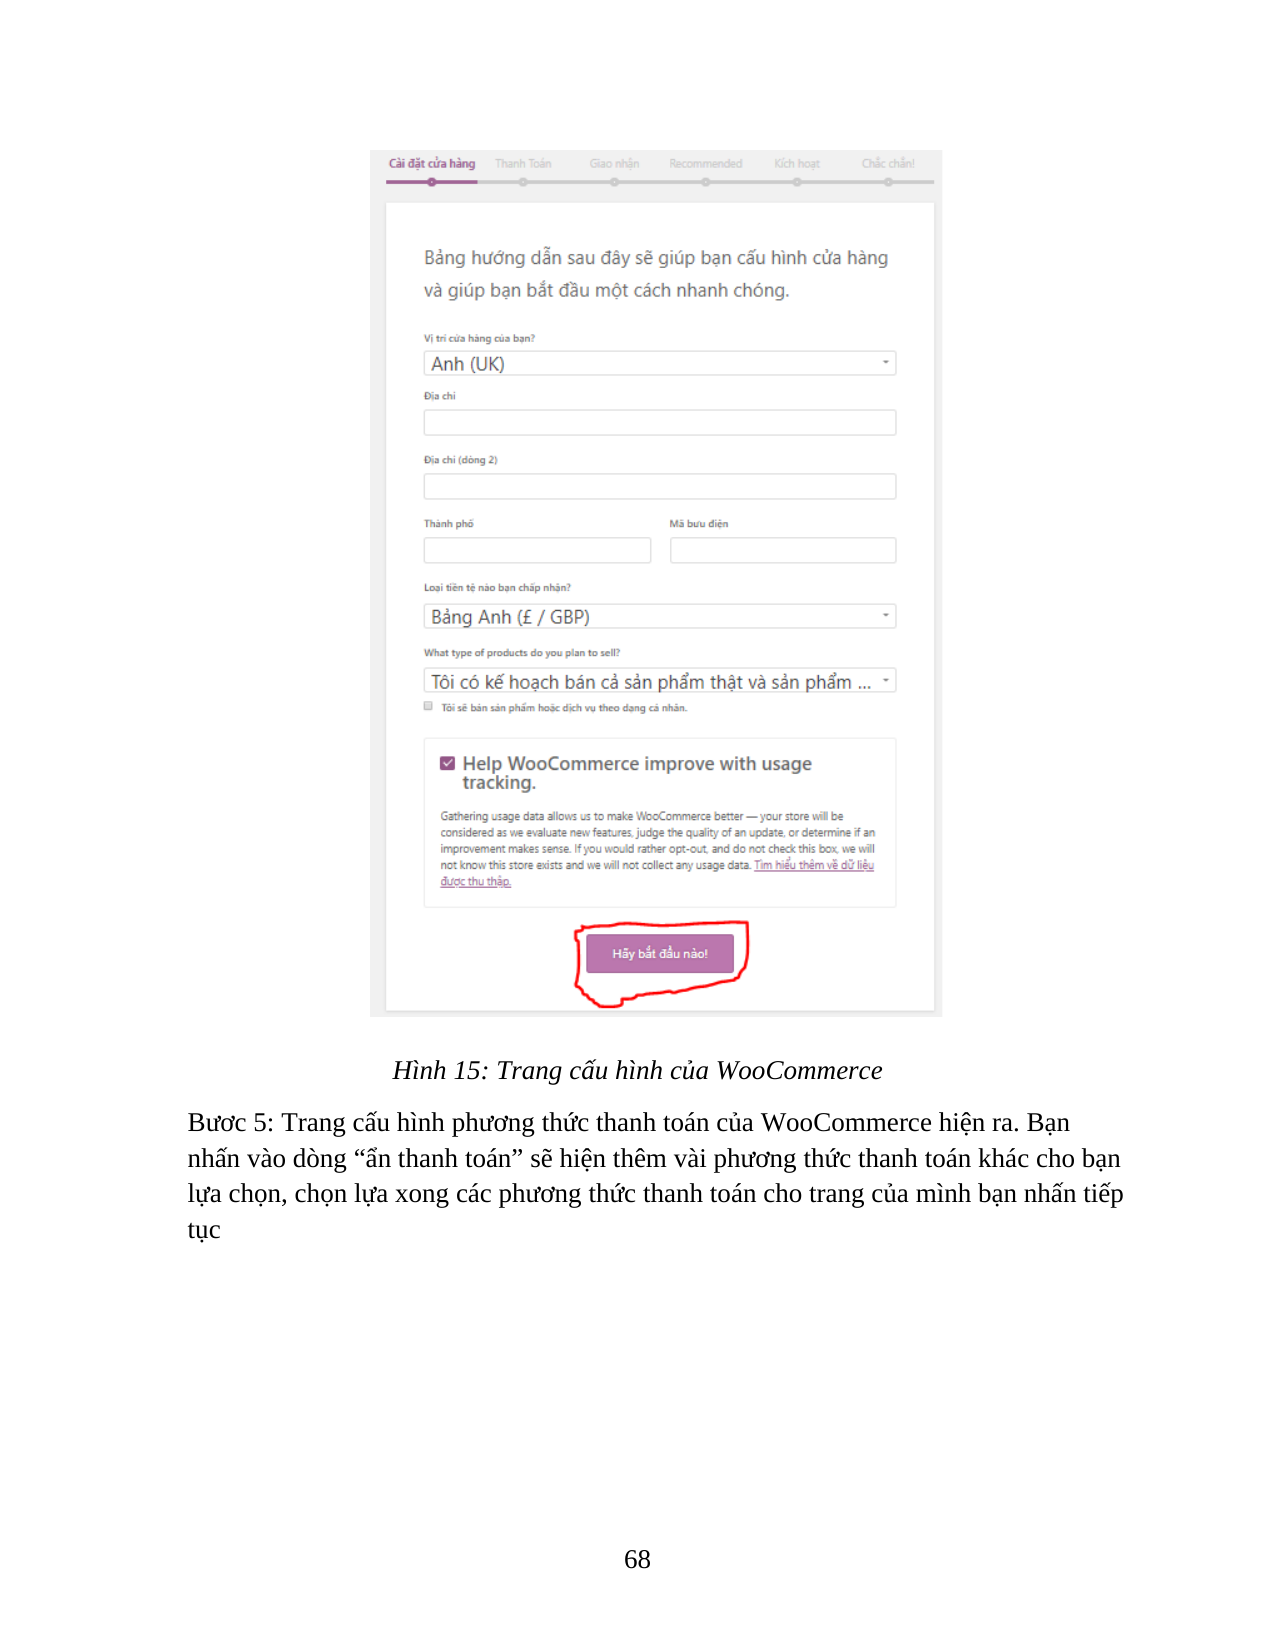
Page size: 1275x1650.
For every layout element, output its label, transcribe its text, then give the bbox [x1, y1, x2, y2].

picture [370, 150, 943, 1017]
text Bươc 5: Trang cấu hình phương thức thanh toán của WooCommerce hiện ra. Bạn nhấn vào dòng “ẩn thanh toán” sẽ hiện thêm vài phương thức thanh toán khác cho bạn lựa chọn, chọn lựa xong các phương thức thanh toán cho trang của mình bạn nhấn tiếp tục [187, 1106, 1125, 1244]
text Hình 15: Trang cấu hình của WooCommerce [150, 1054, 1125, 1085]
